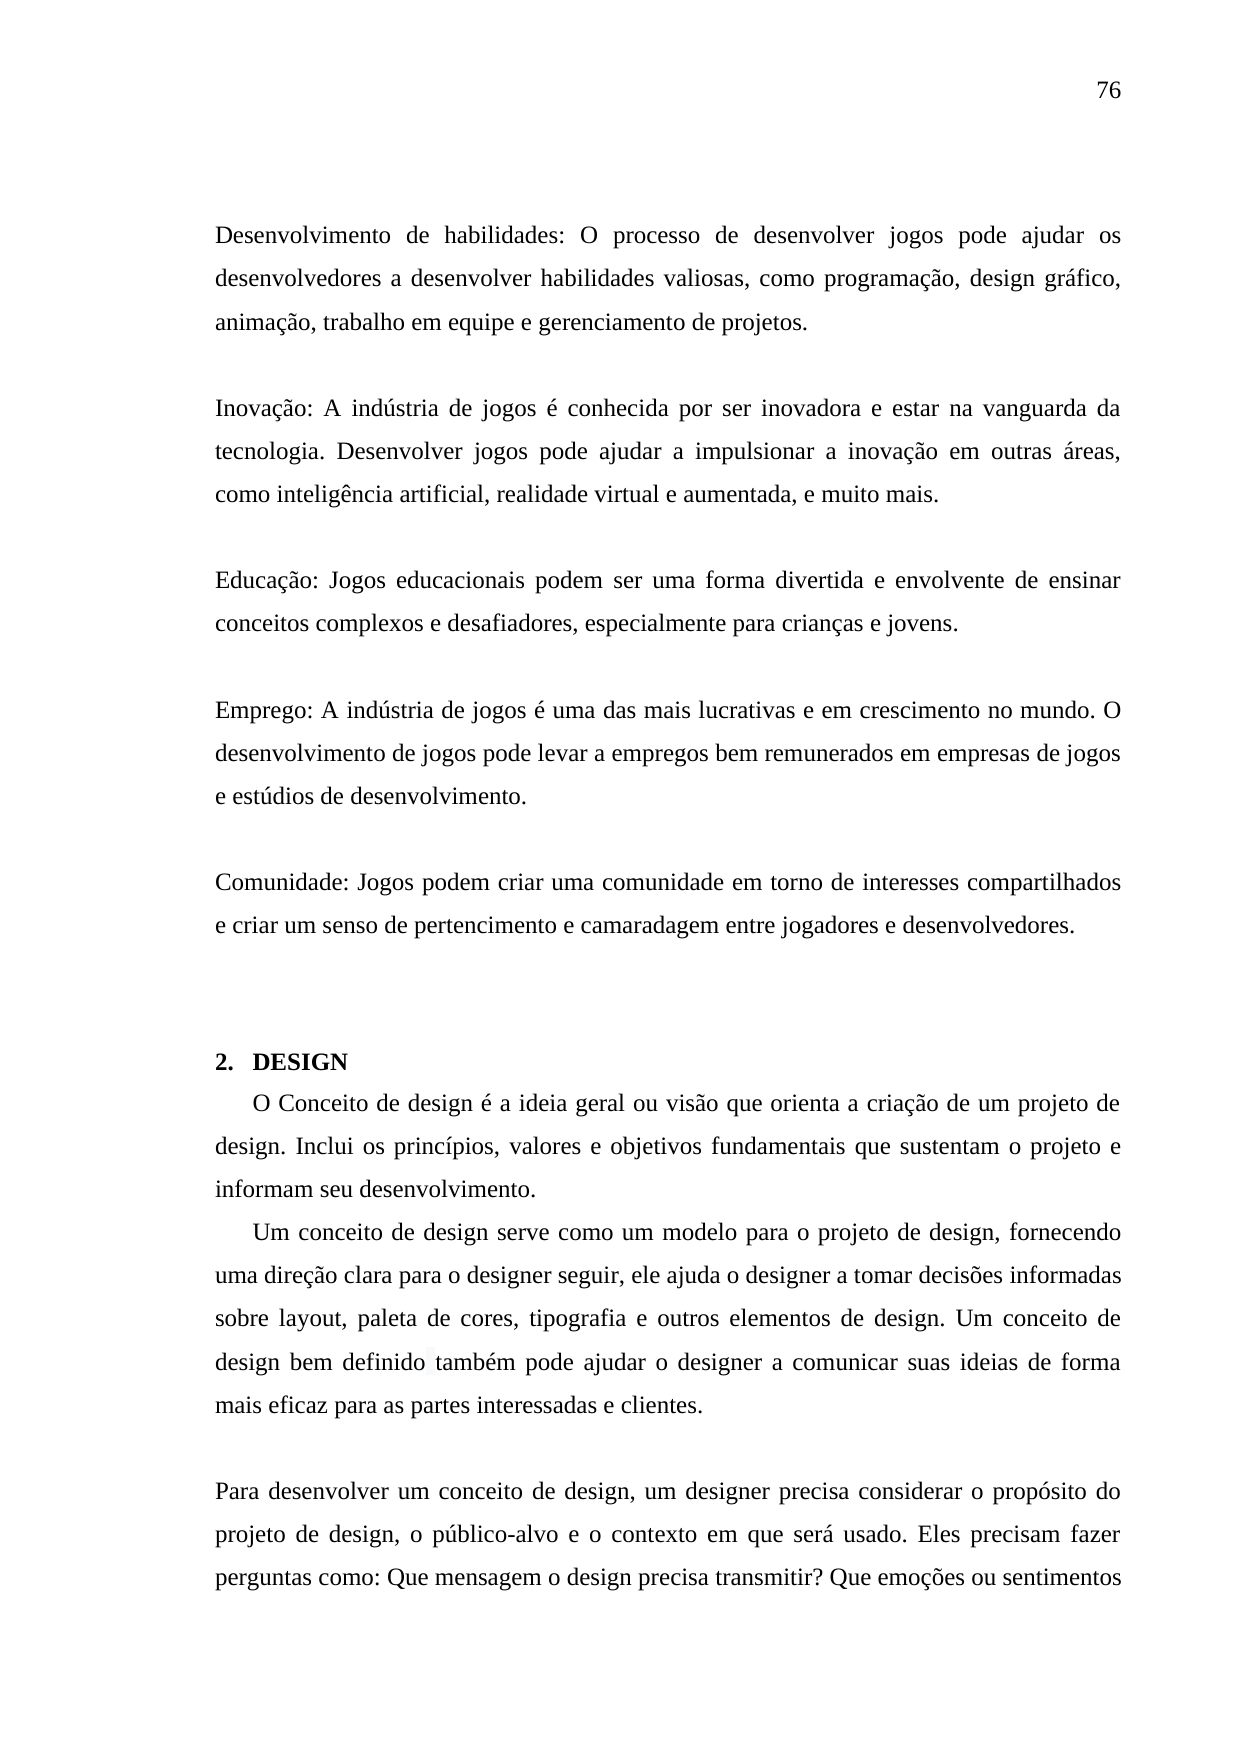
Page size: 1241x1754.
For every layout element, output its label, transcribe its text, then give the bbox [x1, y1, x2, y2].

text O Conceito de design é a ideia geral ou visão que orienta a criação de um projeto de design. Inclui os princípios, valores e objetivos fundamentais que sustentam o projeto e informam seu desenvolvimento. [215, 1088, 1122, 1203]
text Um conceito de design serve como um modelo para o projeto de design, fornecendo uma direção clara para o designer seguir, ele ajuda o designer a tomar decisões informadas sobre layout, paleta de cores, tipografia e outros elementos de design. Um conceito de design bem definido também pode ajudar o designer a comunicar suas ideias de forma mais eficaz para as partes interessadas e clientes. [215, 1217, 1122, 1418]
text Comunidade: Jogos podem criar uma comunidade em torno de interesses compartilhados e criar um senso de pertencimento e camaradagem entre jogadores e desenvolvedores. [215, 867, 1122, 939]
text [215, 1476, 1122, 1591]
text Emprego: A indústria de jogos é uma das mais lucrativas e em crescimento no mundo. O desenvolvimento de jogos pode levar a empregos bem remunerados em empresas de jogos e estúdios de desenvolvimento. [215, 695, 1122, 810]
text Inovação: A indústria de jogos é conhecida por ser inovadora e estar na vanguarda da tecnologia. Desenvolver jogos pode ajudar a impulsionar a inovação em outras áreas, como inteligência artificial, realidade virtual e aumentada, e muito mais. [215, 393, 1122, 508]
text Educação: Jogos educacionais podem ser uma forma divertida e envolvente de ensinar conceitos complexos e desafiadores, especialmente para crianças e jovens. [215, 565, 1122, 637]
subtitle DESIGN [215, 1047, 1122, 1075]
text Desenvolvimento de habilidades: O processo de desenvolver jogos pode ajudar os desenvolvedores a desenvolver habilidades valiosas, como programação, design gráfico, animação, trabalho em equipe e gerenciamento de projetos. [215, 220, 1122, 335]
